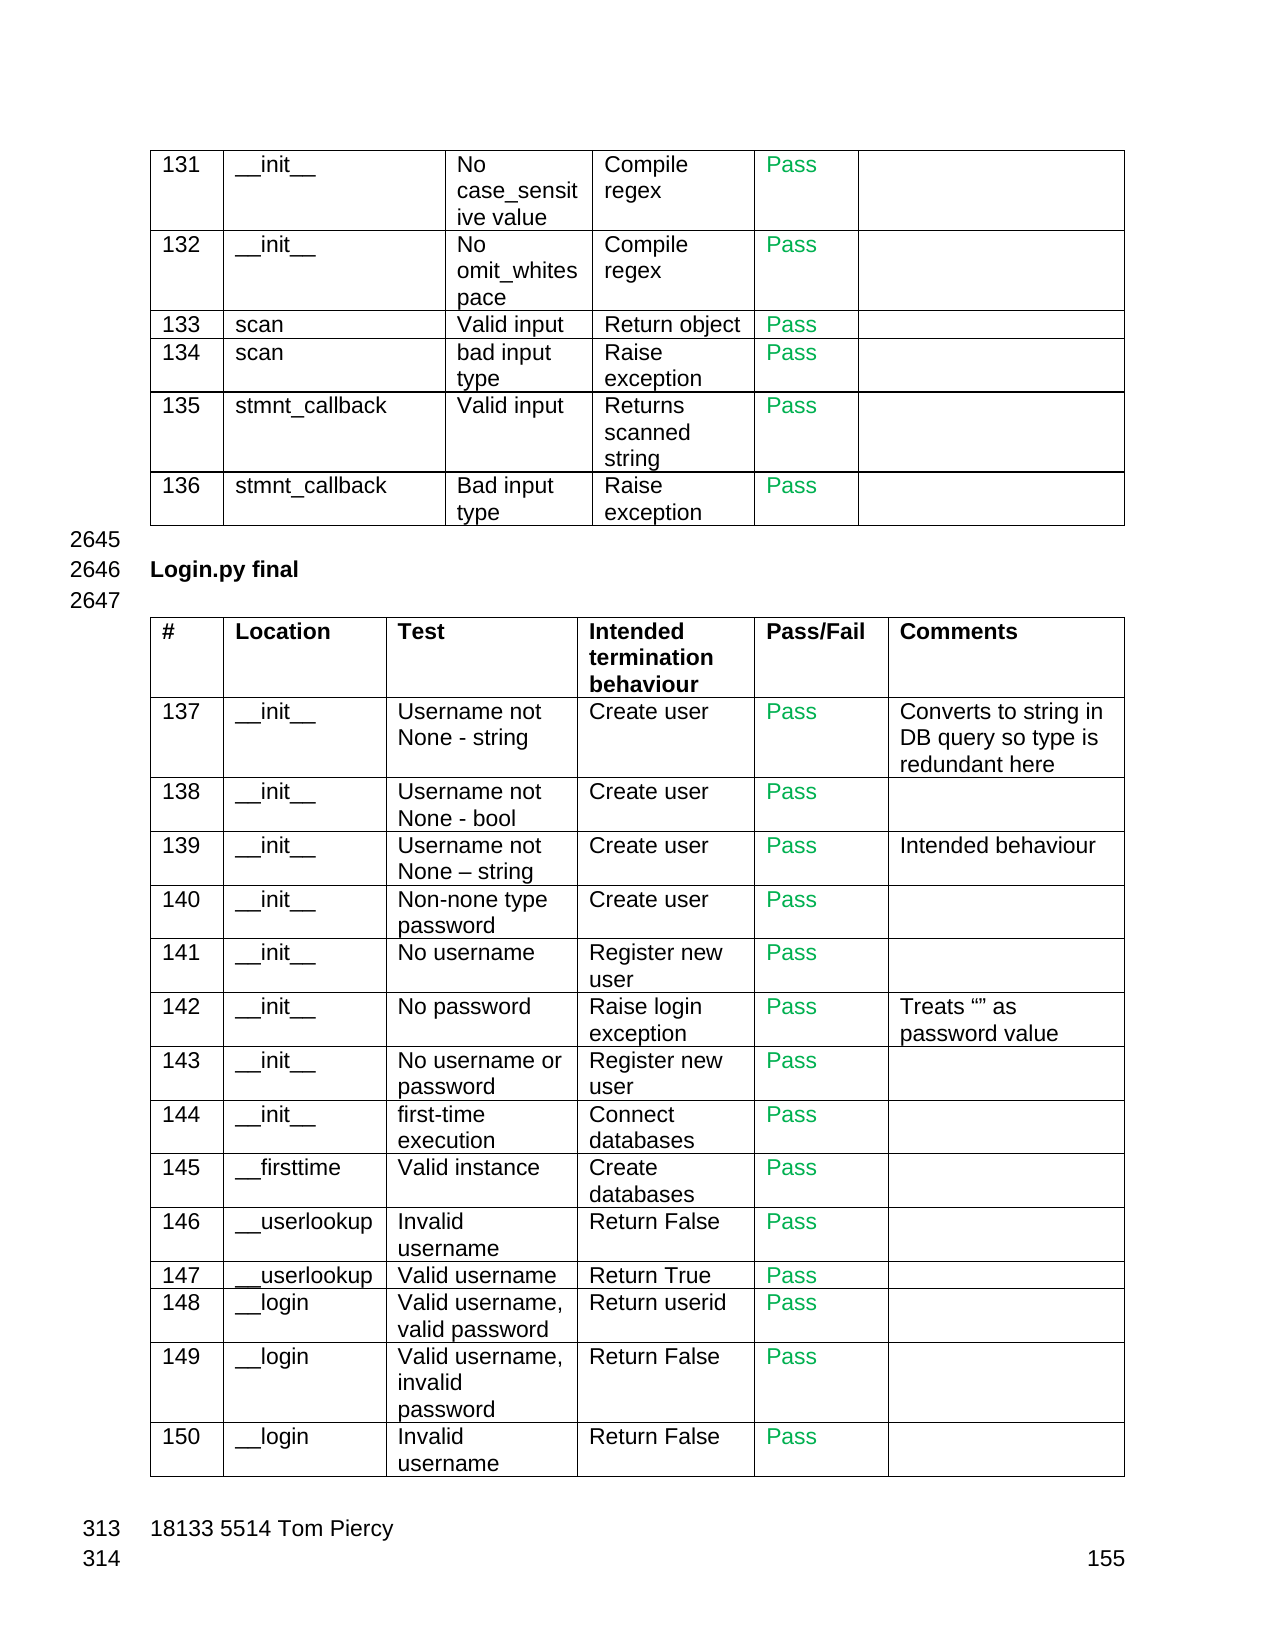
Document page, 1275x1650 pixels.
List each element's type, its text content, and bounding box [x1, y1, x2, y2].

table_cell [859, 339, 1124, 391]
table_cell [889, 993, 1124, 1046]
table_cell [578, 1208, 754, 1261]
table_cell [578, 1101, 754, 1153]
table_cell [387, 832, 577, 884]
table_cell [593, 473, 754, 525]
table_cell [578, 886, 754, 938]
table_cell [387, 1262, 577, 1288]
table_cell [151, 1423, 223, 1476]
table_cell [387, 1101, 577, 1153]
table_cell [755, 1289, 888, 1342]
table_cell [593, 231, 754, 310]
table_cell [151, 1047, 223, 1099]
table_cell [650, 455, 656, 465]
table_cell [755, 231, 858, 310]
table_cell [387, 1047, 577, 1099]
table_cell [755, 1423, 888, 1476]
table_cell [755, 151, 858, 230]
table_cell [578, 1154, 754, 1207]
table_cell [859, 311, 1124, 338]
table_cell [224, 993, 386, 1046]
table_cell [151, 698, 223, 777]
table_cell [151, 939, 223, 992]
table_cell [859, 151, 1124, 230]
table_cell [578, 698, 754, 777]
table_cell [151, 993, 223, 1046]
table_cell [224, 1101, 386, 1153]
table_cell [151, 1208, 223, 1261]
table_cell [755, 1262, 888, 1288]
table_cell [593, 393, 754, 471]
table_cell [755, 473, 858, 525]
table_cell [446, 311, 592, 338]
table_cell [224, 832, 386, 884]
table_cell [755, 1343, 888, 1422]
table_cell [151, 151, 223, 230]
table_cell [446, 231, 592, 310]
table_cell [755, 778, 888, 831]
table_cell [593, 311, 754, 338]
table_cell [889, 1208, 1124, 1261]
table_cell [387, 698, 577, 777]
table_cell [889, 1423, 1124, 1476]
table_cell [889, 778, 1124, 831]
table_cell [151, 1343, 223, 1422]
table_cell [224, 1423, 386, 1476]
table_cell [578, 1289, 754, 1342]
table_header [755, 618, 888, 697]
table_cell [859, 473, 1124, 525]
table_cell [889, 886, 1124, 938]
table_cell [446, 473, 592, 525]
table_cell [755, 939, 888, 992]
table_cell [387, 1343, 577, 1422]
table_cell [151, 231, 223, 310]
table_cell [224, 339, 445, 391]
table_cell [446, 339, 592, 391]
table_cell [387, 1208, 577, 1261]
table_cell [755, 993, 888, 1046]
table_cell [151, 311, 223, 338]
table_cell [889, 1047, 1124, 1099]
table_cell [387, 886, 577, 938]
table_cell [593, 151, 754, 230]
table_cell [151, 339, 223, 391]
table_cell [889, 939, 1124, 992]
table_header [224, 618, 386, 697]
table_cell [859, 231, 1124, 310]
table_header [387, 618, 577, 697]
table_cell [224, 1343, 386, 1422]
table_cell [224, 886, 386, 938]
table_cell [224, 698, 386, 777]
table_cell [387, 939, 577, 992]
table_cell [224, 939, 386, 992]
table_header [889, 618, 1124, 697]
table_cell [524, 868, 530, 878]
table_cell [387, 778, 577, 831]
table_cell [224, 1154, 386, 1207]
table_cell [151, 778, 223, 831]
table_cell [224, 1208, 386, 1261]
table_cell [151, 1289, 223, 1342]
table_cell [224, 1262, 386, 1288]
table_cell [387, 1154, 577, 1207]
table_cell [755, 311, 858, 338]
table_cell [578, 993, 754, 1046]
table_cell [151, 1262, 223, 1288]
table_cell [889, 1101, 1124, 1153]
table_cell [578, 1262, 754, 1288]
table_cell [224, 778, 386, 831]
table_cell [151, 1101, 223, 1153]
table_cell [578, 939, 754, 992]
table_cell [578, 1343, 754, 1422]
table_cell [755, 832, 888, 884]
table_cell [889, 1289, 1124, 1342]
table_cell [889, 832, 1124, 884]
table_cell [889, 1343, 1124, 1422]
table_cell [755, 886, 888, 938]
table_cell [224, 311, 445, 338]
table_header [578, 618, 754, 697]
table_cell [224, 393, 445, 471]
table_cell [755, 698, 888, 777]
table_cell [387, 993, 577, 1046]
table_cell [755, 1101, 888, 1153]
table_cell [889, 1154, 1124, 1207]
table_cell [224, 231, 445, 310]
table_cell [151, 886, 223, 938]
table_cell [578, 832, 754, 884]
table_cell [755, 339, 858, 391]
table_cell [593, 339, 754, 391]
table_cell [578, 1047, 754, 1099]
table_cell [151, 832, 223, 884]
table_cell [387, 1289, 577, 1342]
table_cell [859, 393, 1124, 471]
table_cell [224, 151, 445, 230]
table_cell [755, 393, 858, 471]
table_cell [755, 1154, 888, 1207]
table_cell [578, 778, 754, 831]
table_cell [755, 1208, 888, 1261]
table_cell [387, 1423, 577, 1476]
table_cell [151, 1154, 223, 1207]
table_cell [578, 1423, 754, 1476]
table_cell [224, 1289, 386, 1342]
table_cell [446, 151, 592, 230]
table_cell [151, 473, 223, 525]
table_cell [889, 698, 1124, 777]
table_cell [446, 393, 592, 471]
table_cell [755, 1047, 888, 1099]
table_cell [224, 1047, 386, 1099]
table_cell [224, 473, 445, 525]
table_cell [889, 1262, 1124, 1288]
text Login.py final [150, 556, 1125, 583]
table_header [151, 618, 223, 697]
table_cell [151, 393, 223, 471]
